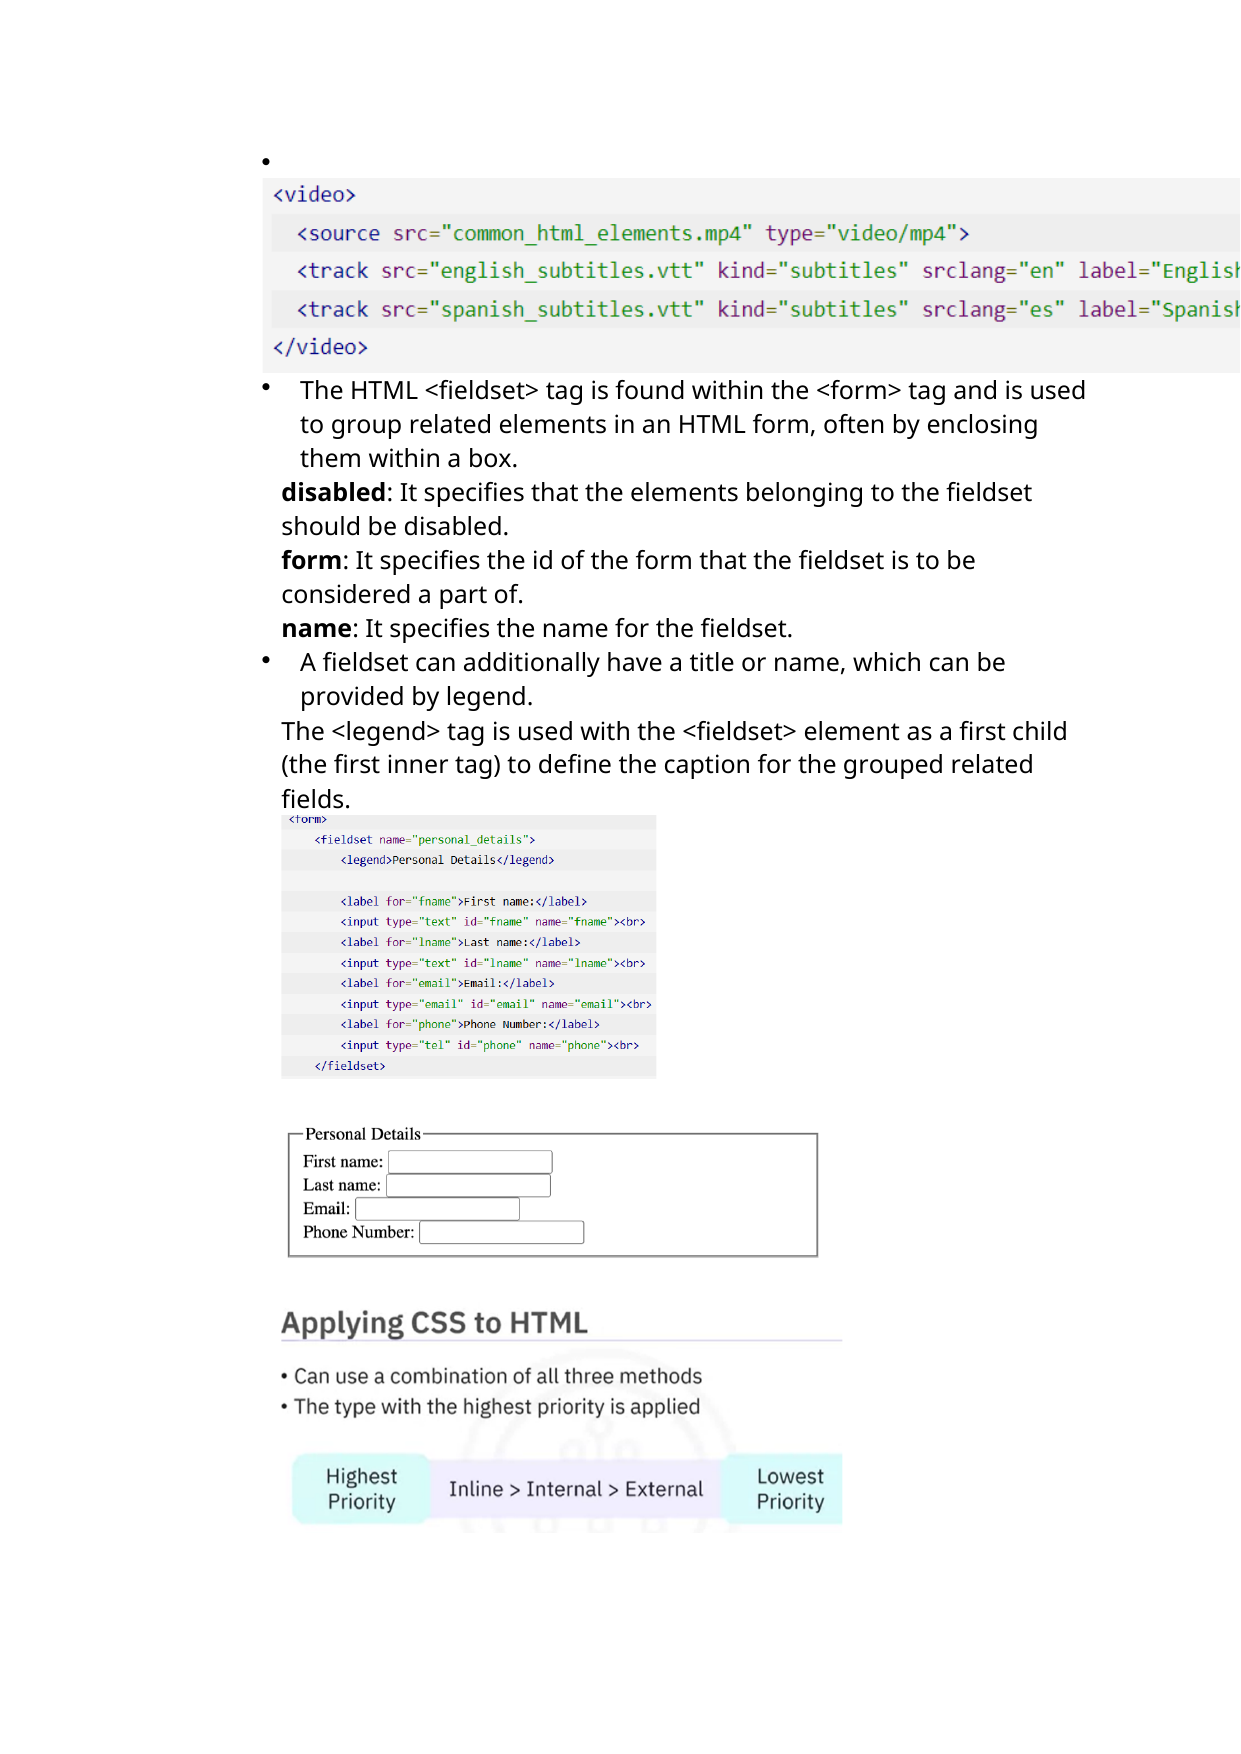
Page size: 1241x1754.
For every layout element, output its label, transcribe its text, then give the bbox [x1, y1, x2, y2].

list A fieldset can additionally have a title or name, which can be provided by legend. [262, 645, 1090, 713]
text name: It specifies the name for the fieldset. [281, 611, 1090, 645]
text form: It specifies the id of the form that the fieldset is to be considered a part of. [281, 543, 1090, 611]
picture [281, 1302, 843, 1533]
picture [262, 178, 1241, 373]
text disabled: It specifies that the elements belonging to the fieldset should be disabled. [281, 475, 1090, 543]
text The <legend> tag is used with the <fieldset> element as a first child (the first inner tag) to define the caption for the grouped related fields. [281, 713, 1090, 815]
list The HTML <fieldset> tag is found within the <form> tag and is used to group related elements in an HTML form, often by enclosing them within a box. [262, 373, 1090, 475]
picture [281, 815, 657, 1079]
picture [281, 1113, 827, 1269]
